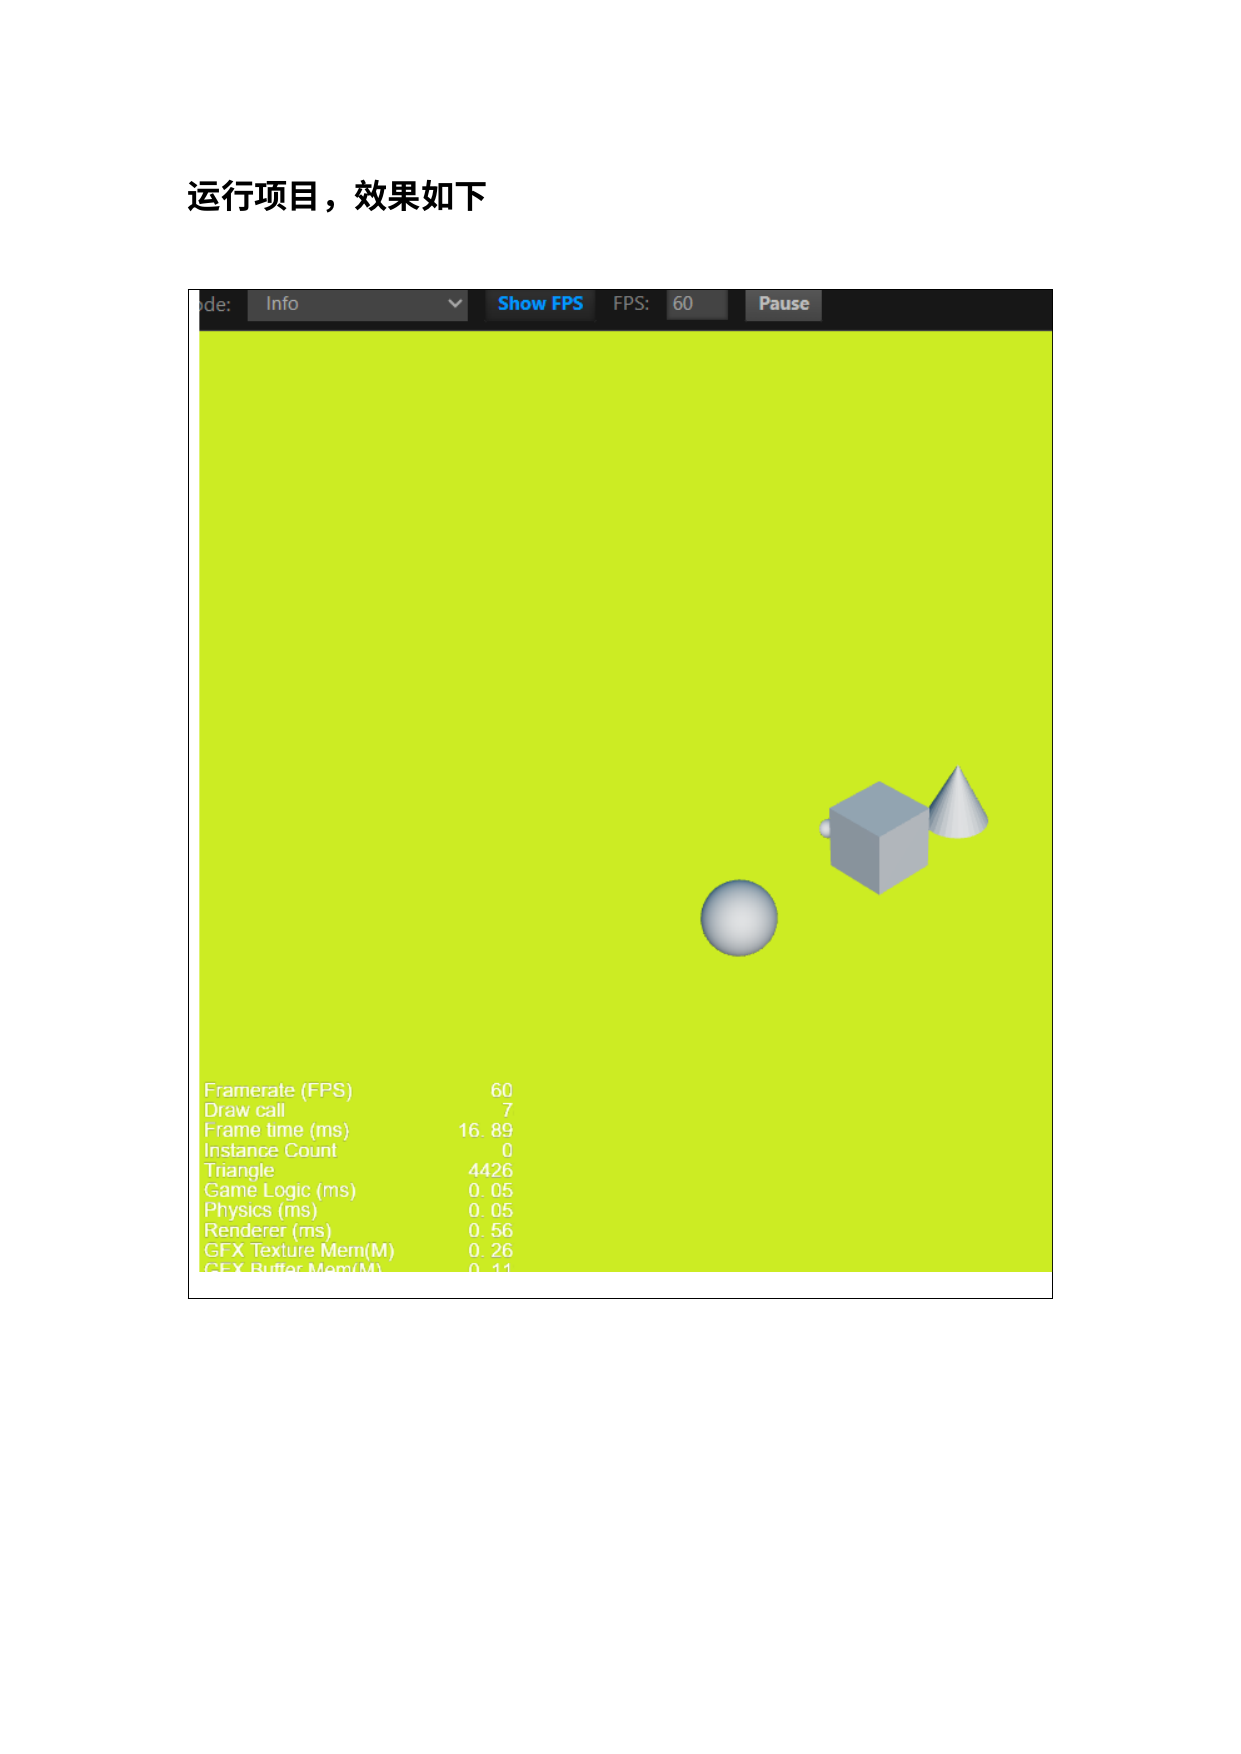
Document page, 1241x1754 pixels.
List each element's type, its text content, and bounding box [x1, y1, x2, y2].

picture [199, 290, 1053, 1272]
table_header [189, 290, 1052, 1298]
subtitle 运行项目，效果如下 [187, 162, 1053, 227]
